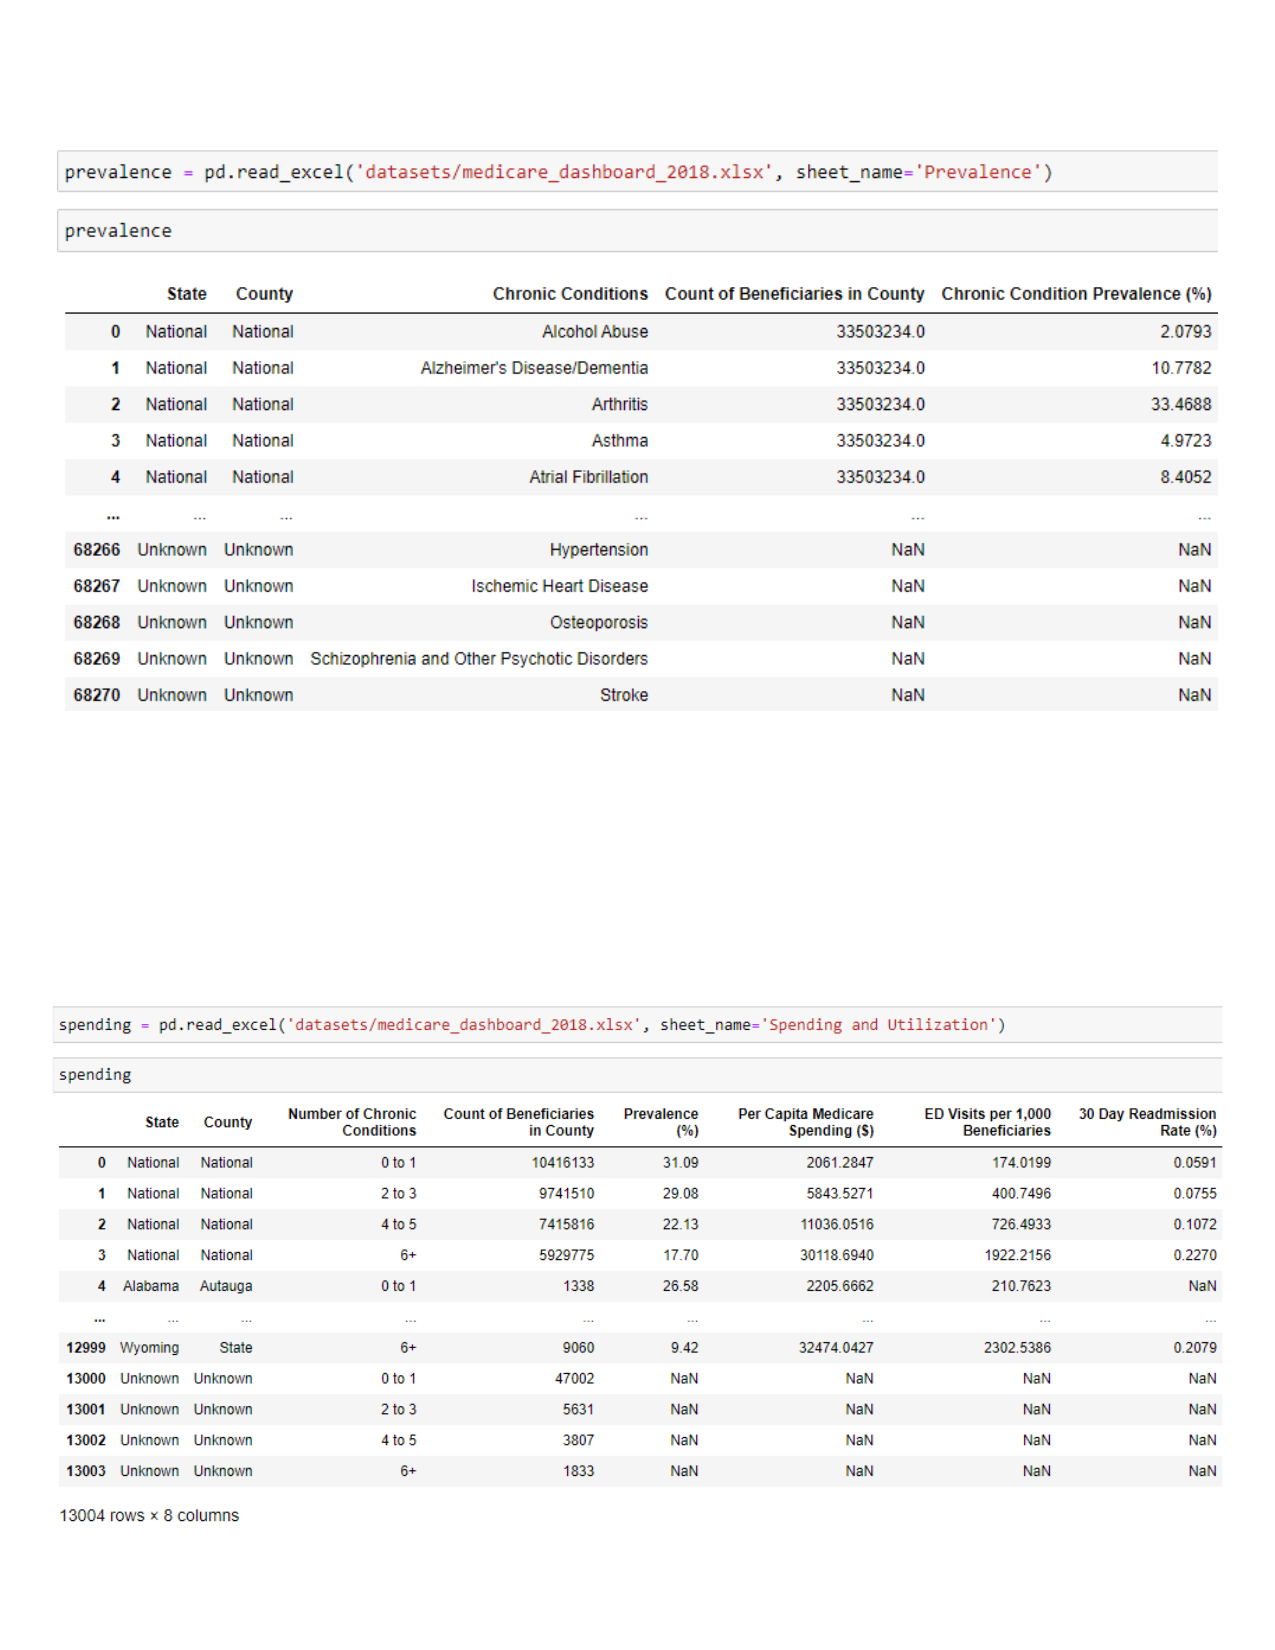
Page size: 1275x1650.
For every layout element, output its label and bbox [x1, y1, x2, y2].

picture [57, 150, 1218, 711]
picture [52, 1004, 1223, 1526]
